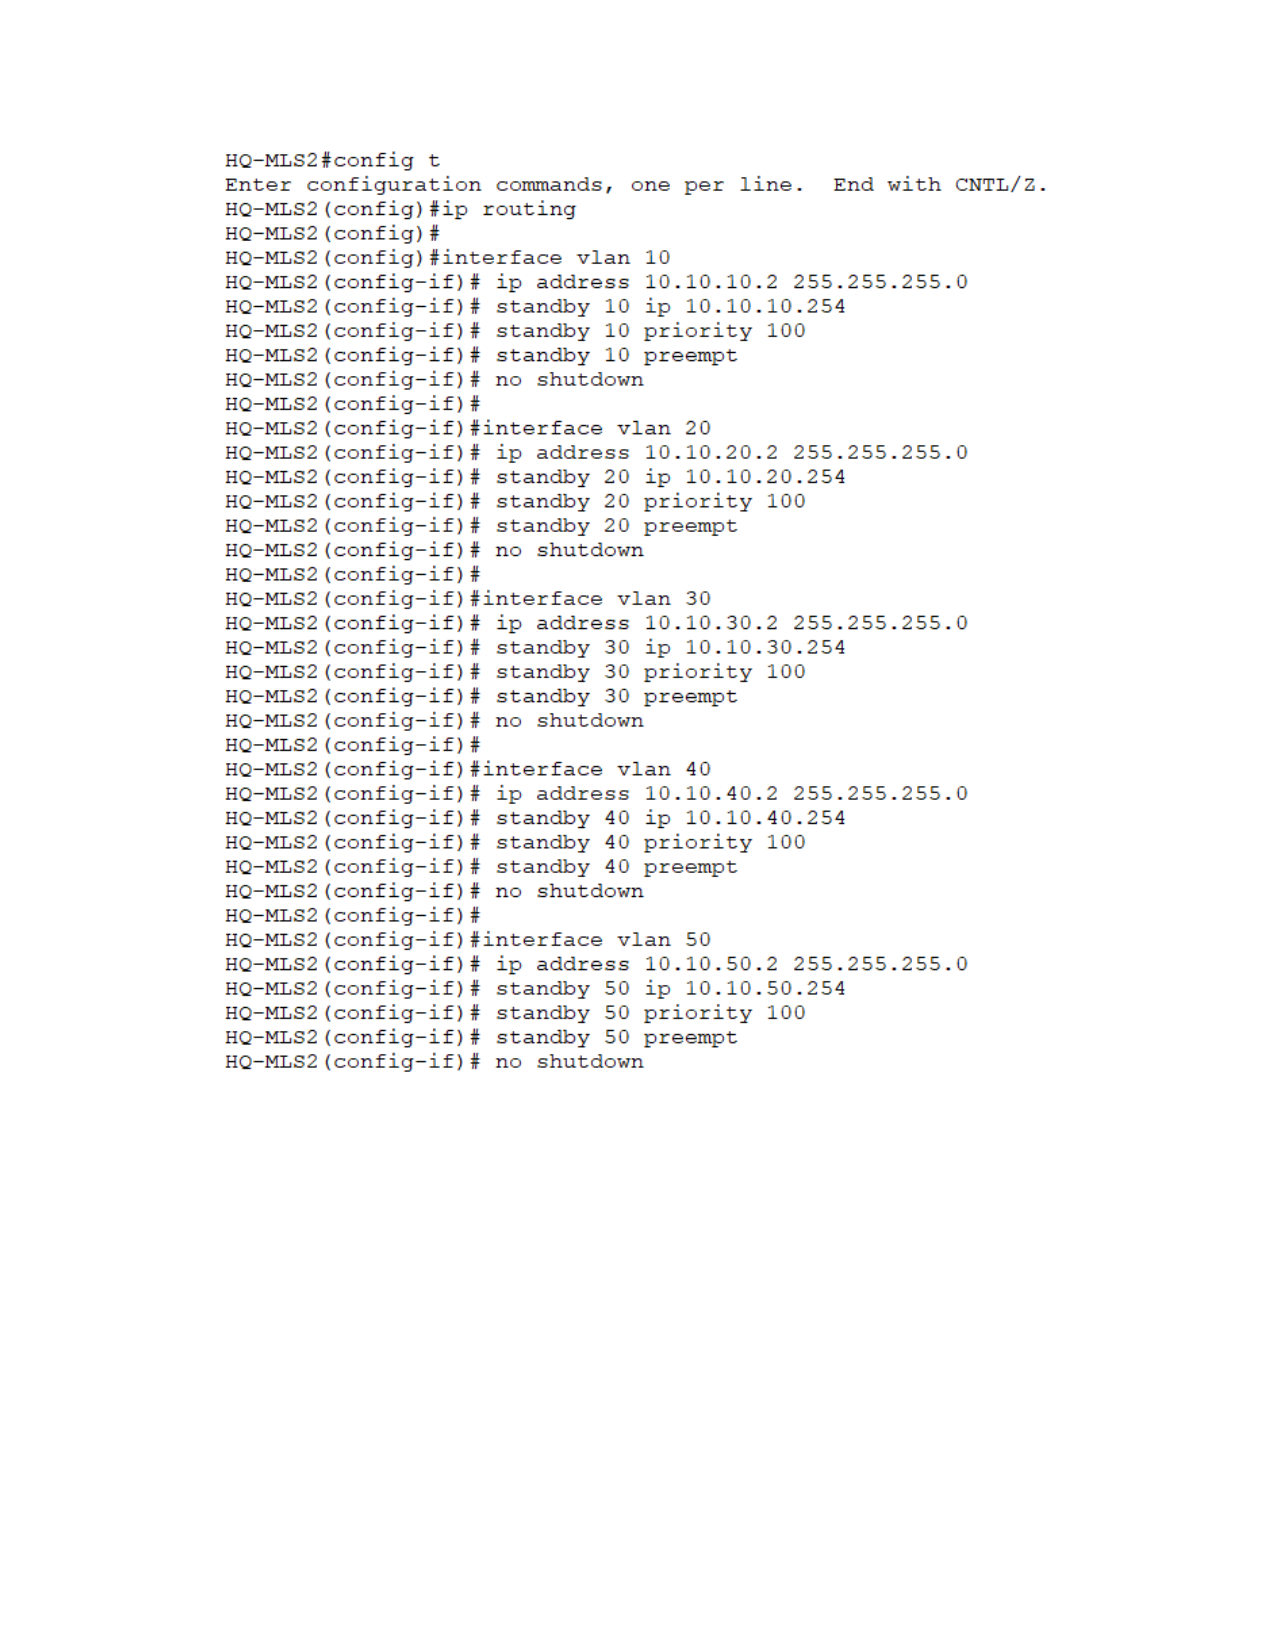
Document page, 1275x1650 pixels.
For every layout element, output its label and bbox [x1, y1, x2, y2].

picture [225, 150, 1054, 1076]
